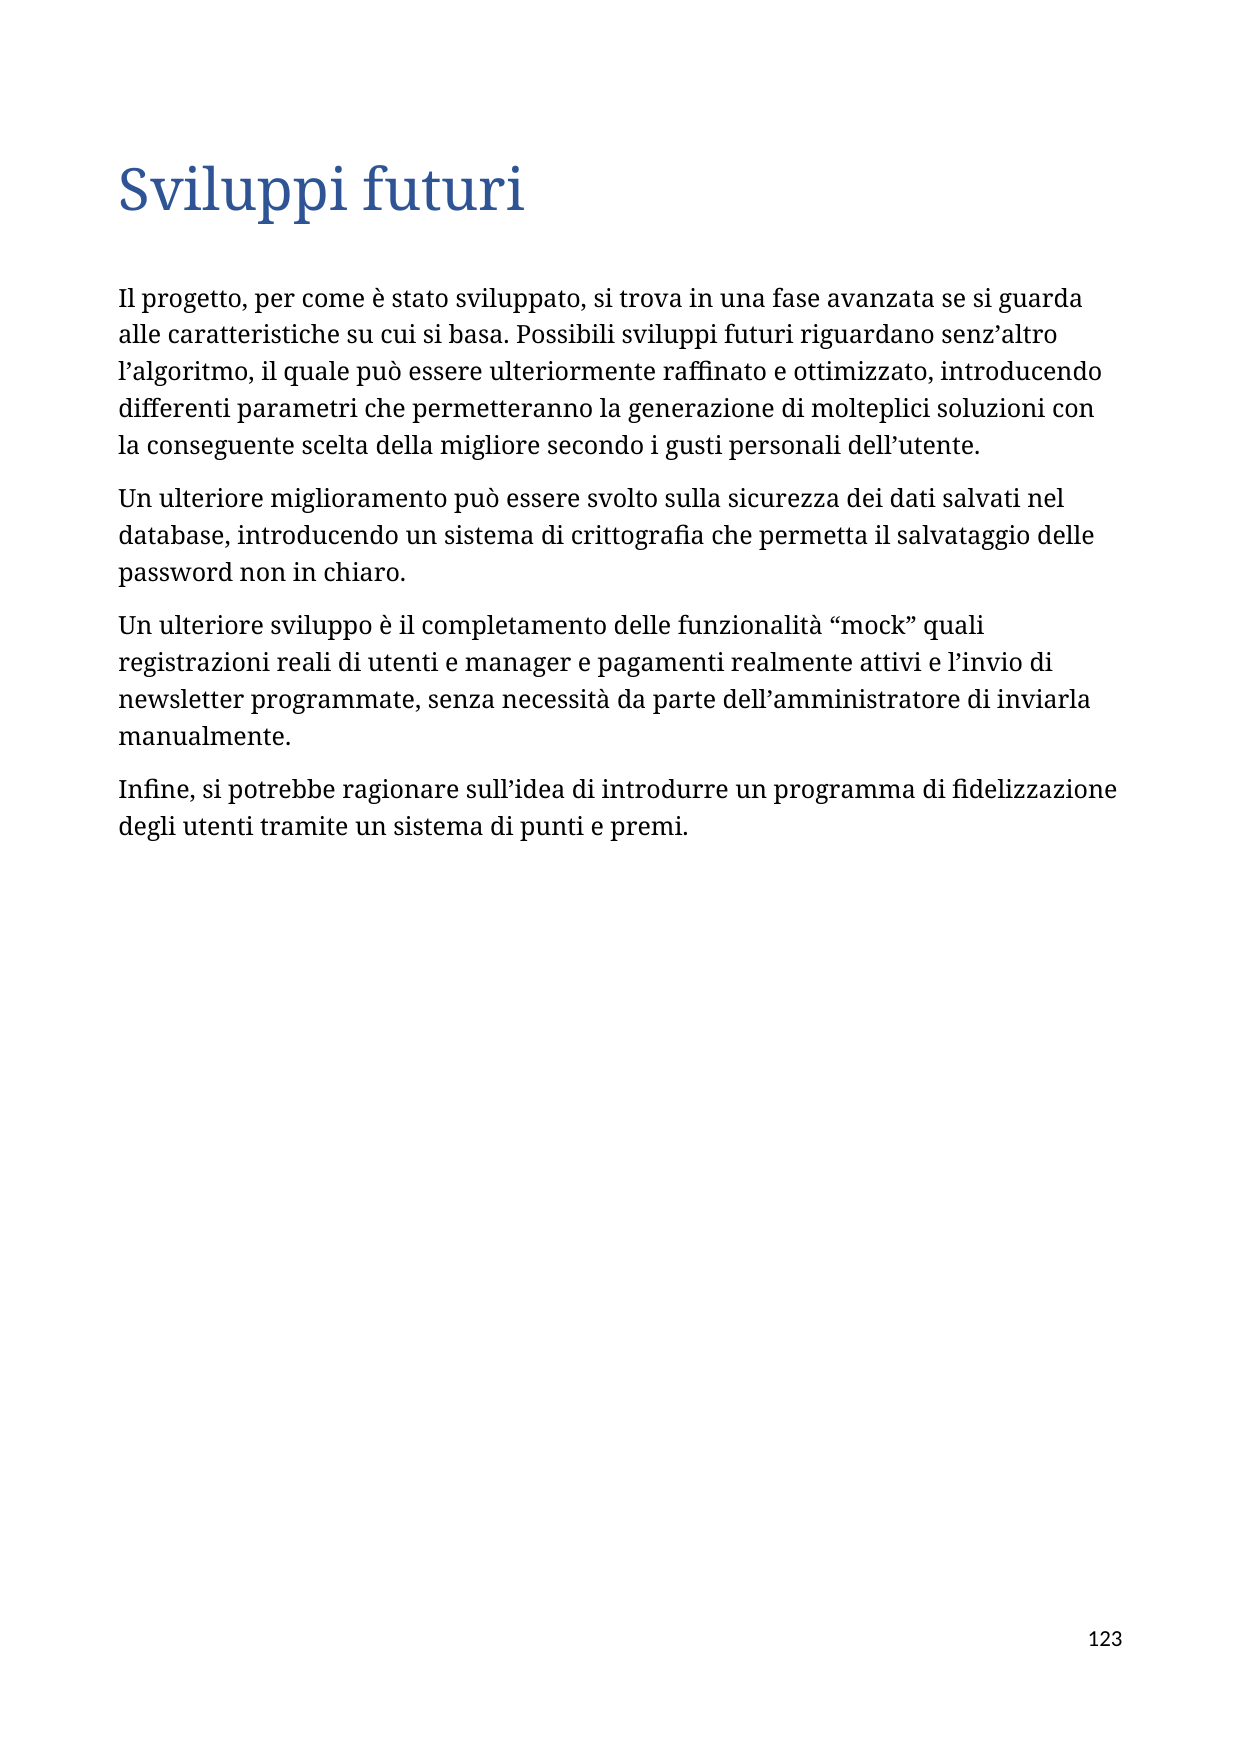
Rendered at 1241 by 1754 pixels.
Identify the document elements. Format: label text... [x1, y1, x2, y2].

text Infine, si potrebbe ragionare sull’idea di introdurre un programma di fidelizzazione degli utenti tramite un sistema di punti e premi. [118, 772, 1122, 842]
subtitle Sviluppi futuri [118, 148, 1122, 227]
text Un ulteriore miglioramento può essere svolto sulla sicurezza dei dati salvati nel database, introducendo un sistema di crittografia che permetta il salvataggio delle password non in chiaro. [118, 481, 1122, 588]
text Il progetto, per come è stato sviluppato, si trova in una fase avanzata se si guarda alle caratteristiche su cui si basa. Possibili sviluppi futuri riguardano senz’altro l’algoritmo, il quale può essere ulteriormente raffinato e ottimizzato, introducendo differenti parametri che permetteranno la generazione di molteplici soluzioni con la conseguente scelta della migliore secondo i gusti personali dell’utente. [118, 280, 1122, 461]
text Un ulteriore sviluppo è il completamento delle funzionalità “mock” quali registrazioni reali di utenti e manager e pagamenti realmente attivi e l’invio di newsletter programmate, senza necessità da parte dell’amministratore di inviarla manualmente. [118, 608, 1122, 752]
